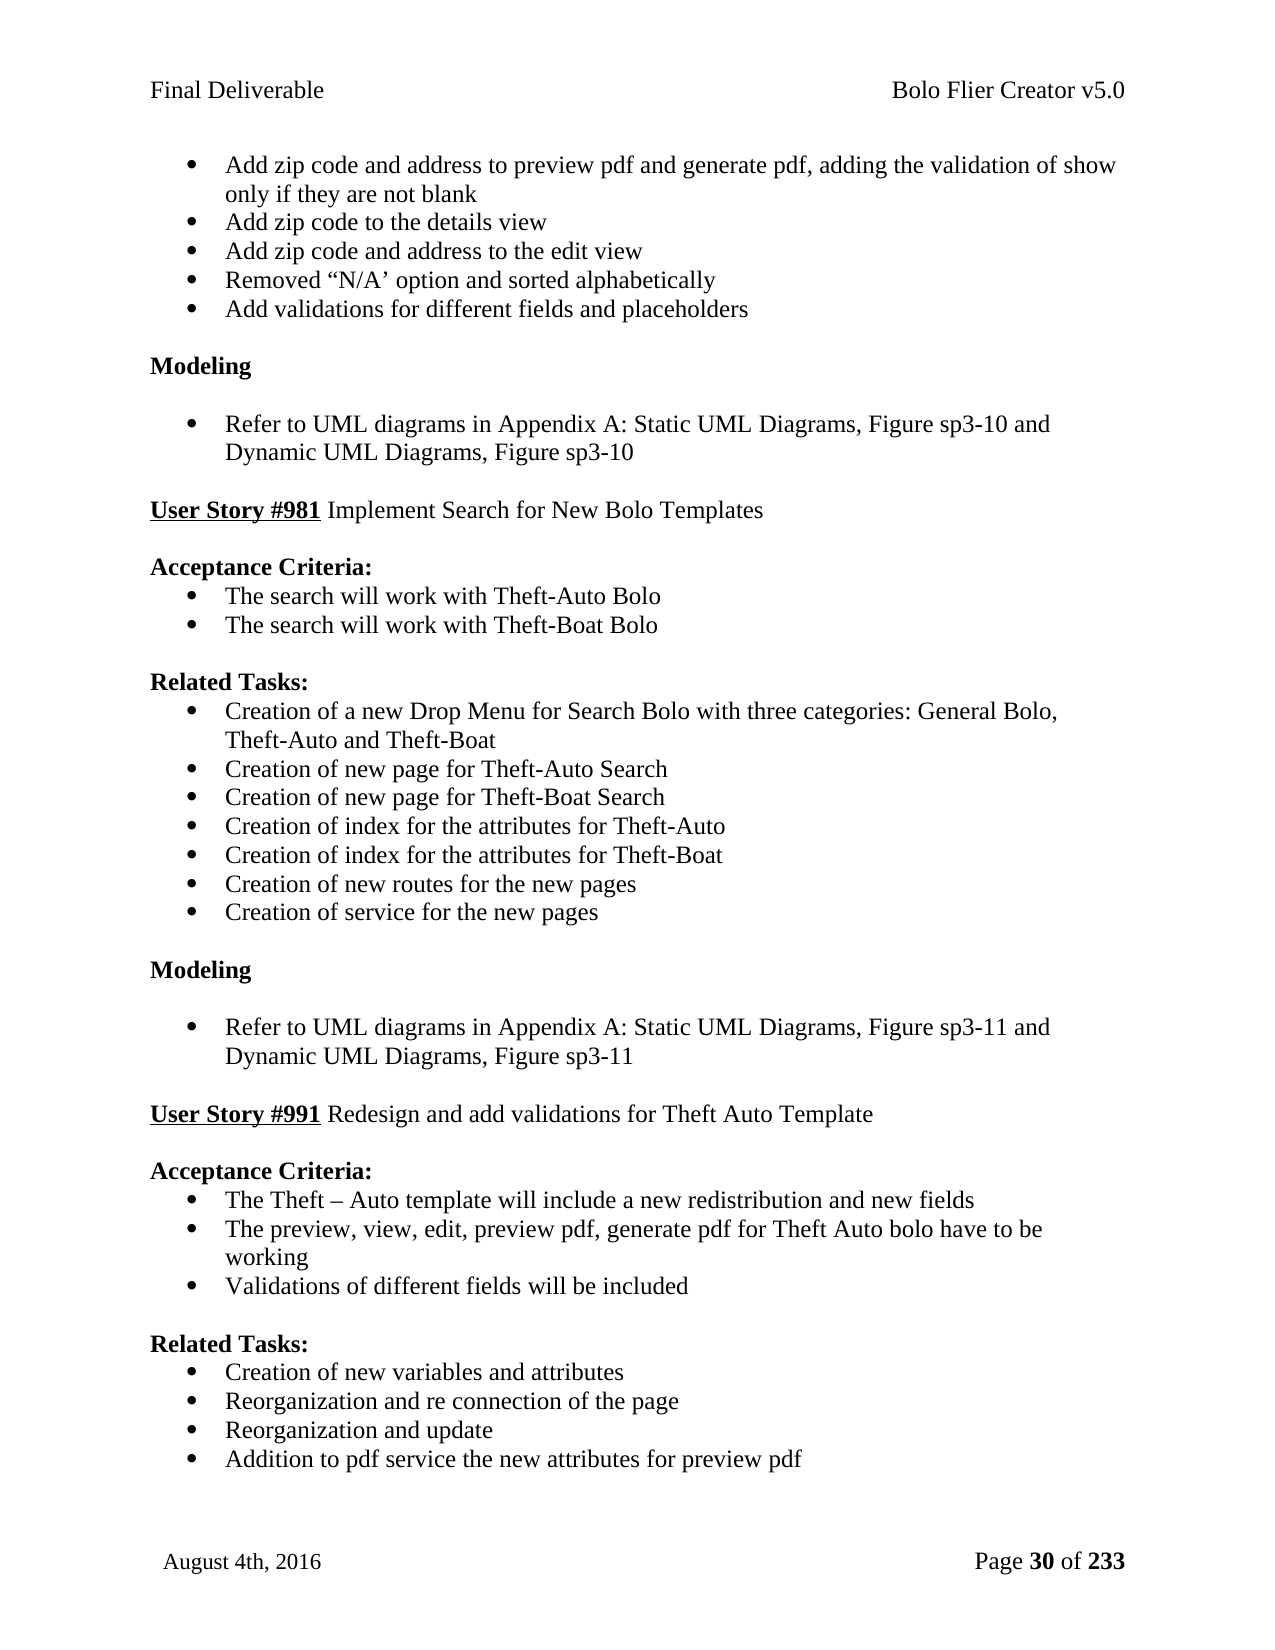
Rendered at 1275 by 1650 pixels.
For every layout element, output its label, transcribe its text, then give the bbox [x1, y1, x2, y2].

list Add zip code and address to the edit view [187, 236, 1125, 265]
text Related Tasks: [150, 1329, 1125, 1357]
text Modeling [150, 955, 1125, 984]
text Acceptance Criteria: [150, 552, 1125, 581]
text Acceptance Criteria: [150, 1156, 1125, 1185]
list Creation of a new Drop Menu for Search Bolo with three categories: General Bolo, Theft-Auto and Theft-Boat [187, 696, 1125, 754]
list Add validations for different fields and placeholders [187, 294, 1125, 322]
text User Story #981 Implement Search for New Bolo Templates [150, 495, 1125, 524]
list Refer to UML diagrams in Appendix A: Static UML Diagrams, Figure sp3-11 and Dynamic UML Diagrams, Figure sp3-11 [187, 1012, 1125, 1070]
list Refer to UML diagrams in Appendix A: Static UML Diagrams, Figure sp3-10 and Dynamic UML Diagrams, Figure sp3-10 [187, 409, 1125, 466]
list Removed “N/A’ option and sorted alphabetically [187, 265, 1125, 294]
list Add zip code and address to preview pdf and generate pdf, adding the validation of show only if they are not blank [187, 150, 1125, 207]
list Creation of service for the new pages [187, 897, 1125, 926]
list Creation of new page for Theft-Boat Search [187, 782, 1125, 811]
list Validations of different fields will be included [187, 1271, 1125, 1300]
text Related Tasks: [150, 667, 1125, 696]
list Creation of new variables and attributes [187, 1357, 1125, 1386]
list Creation of index for the attributes for Theft-Auto [187, 811, 1125, 840]
list Reorganization and update [187, 1415, 1125, 1444]
list Creation of new routes for the new pages [187, 869, 1125, 897]
list Creation of index for the attributes for Theft-Boat [187, 840, 1125, 869]
list Reorganization and re connection of the page [187, 1386, 1125, 1415]
text Modeling [150, 351, 1125, 380]
list Creation of new page for Theft-Auto Search [187, 754, 1125, 782]
text User Story #991 Redesign and add validations for Theft Auto Template [150, 1099, 1125, 1127]
list The search will work with Theft-Auto Bolo [187, 581, 1125, 610]
list The preview, view, edit, preview pdf, generate pdf for Theft Auto bolo have to be working [187, 1214, 1125, 1271]
list Add zip code to the details view [187, 207, 1125, 236]
list Addition to pdf service the new attributes for preview pdf [187, 1444, 1125, 1472]
list The search will work with Theft-Boat Bolo [187, 610, 1125, 639]
list The Theft – Auto template will include a new redistribution and new fields [187, 1185, 1125, 1214]
